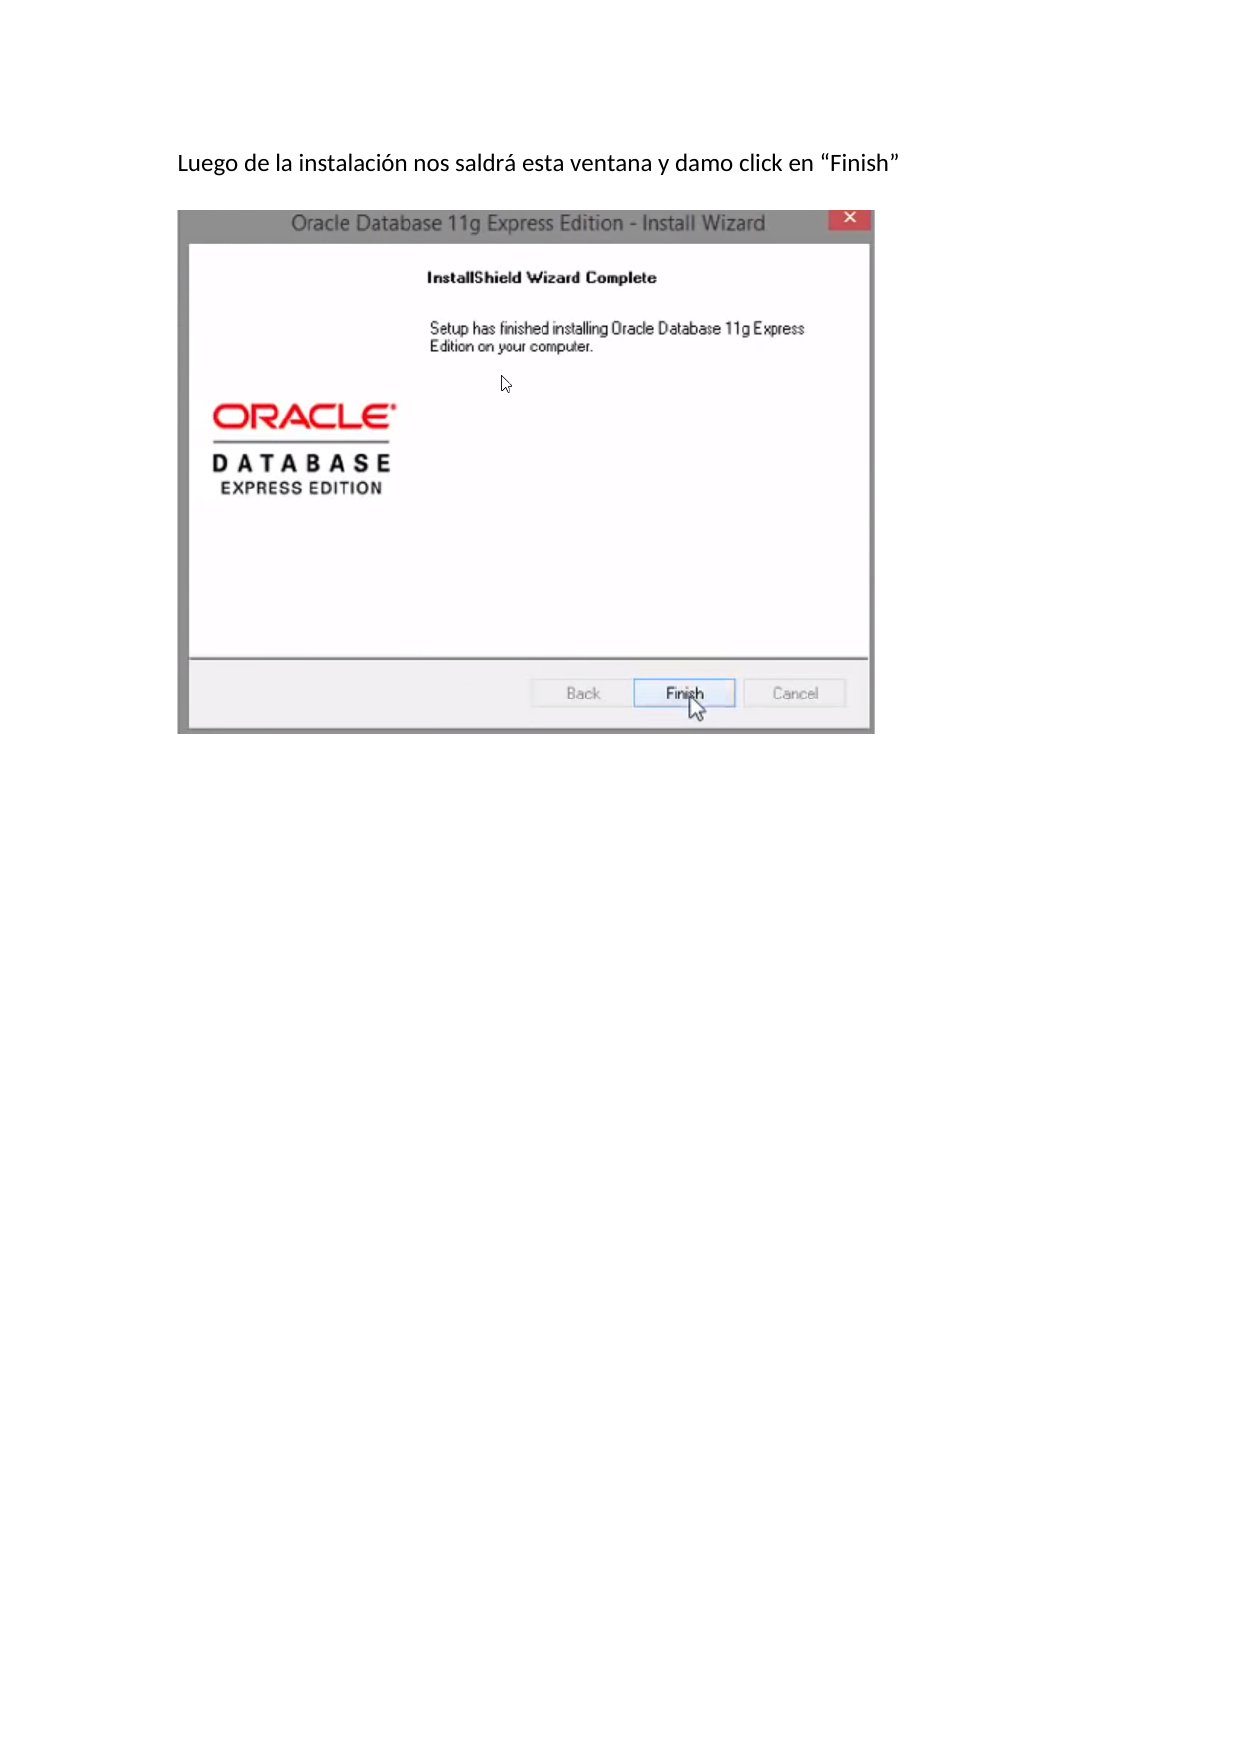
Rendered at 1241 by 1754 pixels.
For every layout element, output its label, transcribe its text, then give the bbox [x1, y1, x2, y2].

picture [177, 210, 875, 734]
text Luego de la instalación nos saldrá esta ventana y damo click en “Finish” [177, 148, 1063, 178]
